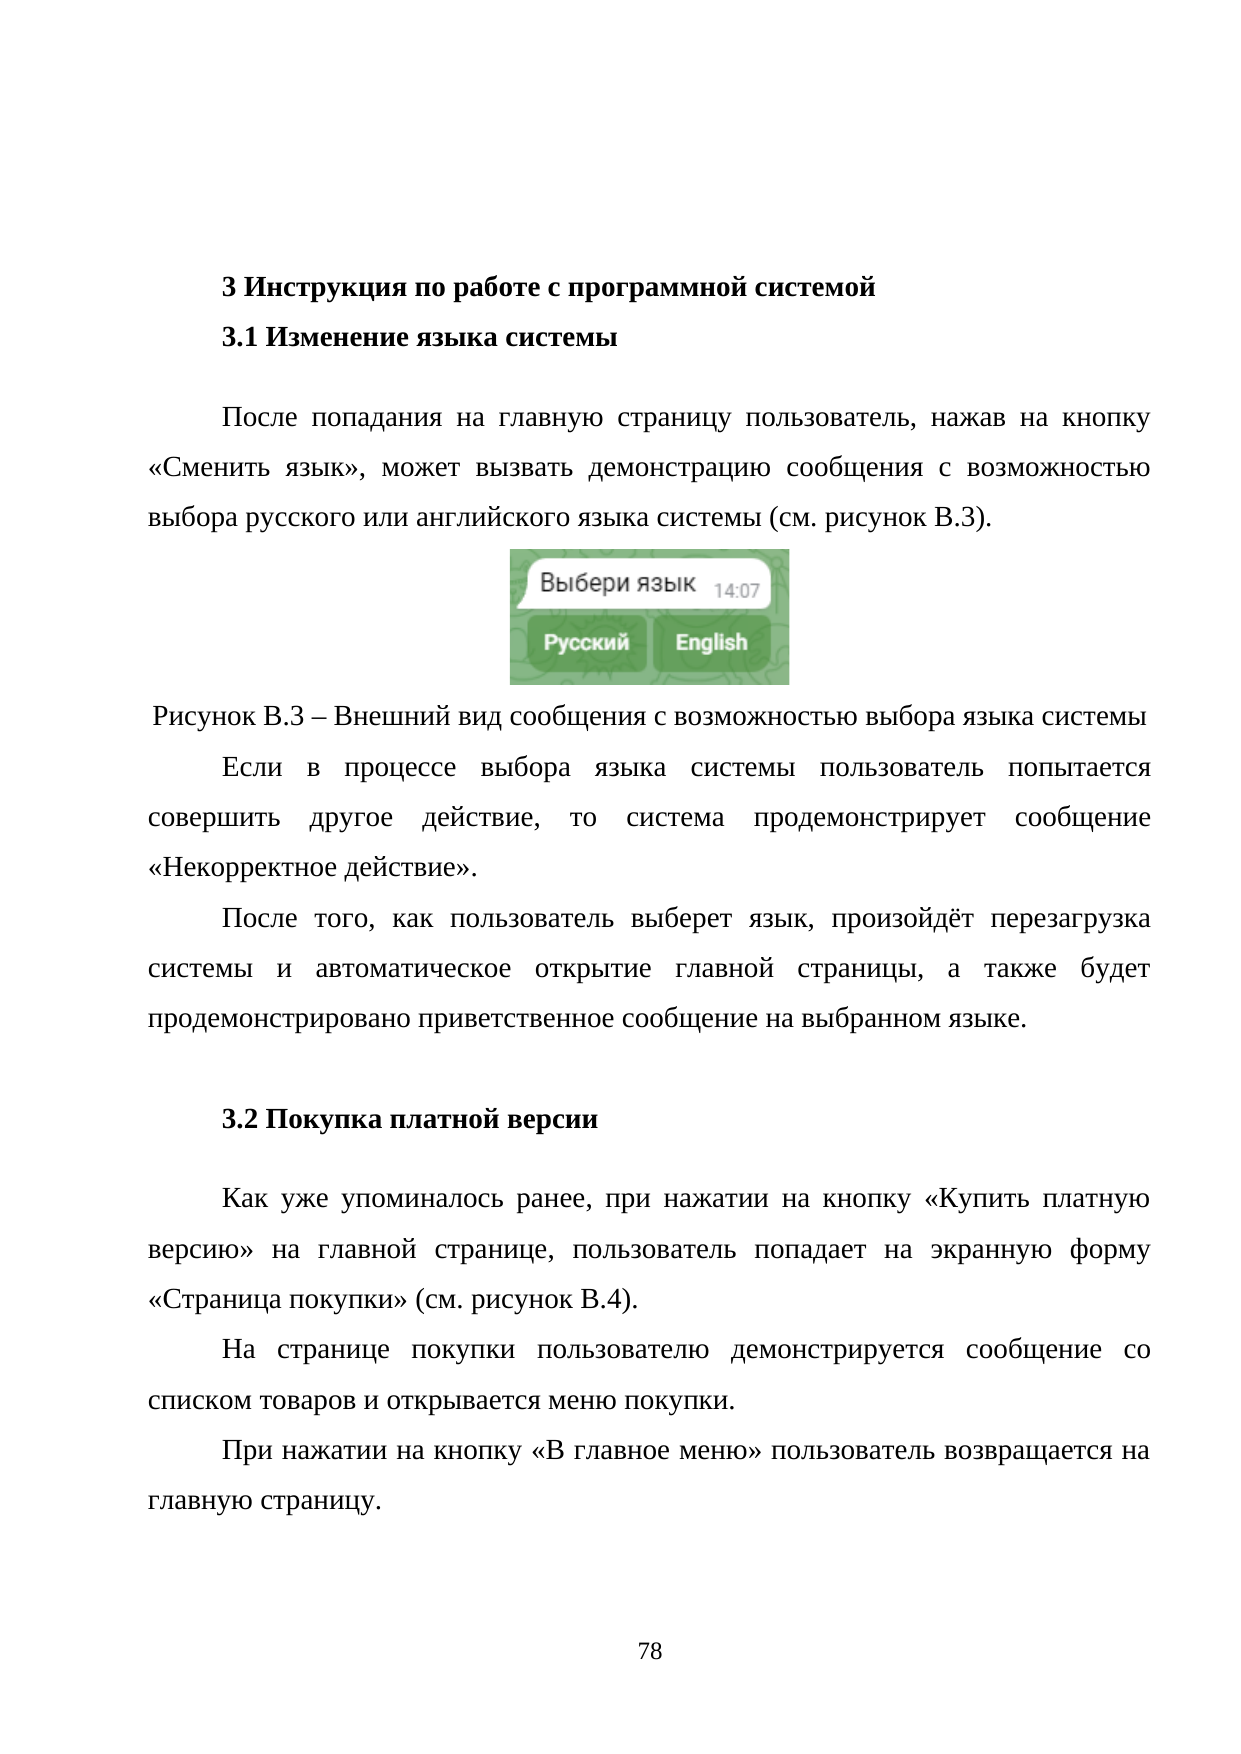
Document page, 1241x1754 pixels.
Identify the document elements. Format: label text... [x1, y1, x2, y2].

text Рисунок В.3 – Внешний вид сообщения с возможностью выбора языка системы [148, 698, 1152, 732]
text Как уже упоминалось ранее, при нажатии на кнопку «Купить платную версию» на главной странице, пользователь попадает на экранную форму «Страница покупки» (см. рисунок В.4). [148, 1181, 1152, 1315]
text На странице покупки пользователю демонстрируется сообщение со списком товаров и открывается меню покупки. [148, 1331, 1152, 1415]
text 3 Инструкция по работе с программной системой [148, 269, 1152, 303]
text 3.1 Изменение языка системы [148, 319, 1152, 353]
text Если в процессе выбора языка системы пользователь попытается совершить другое действие, то система продемонстрирует сообщение «Некорректное действие». [148, 749, 1152, 883]
text При нажатии на кнопку «В главное меню» пользователь возвращается на главную страницу. [148, 1432, 1152, 1516]
text 3.2 Покупка платной версии [148, 1101, 1152, 1134]
text После попадания на главную страницу пользователь, нажав на кнопку «Сменить язык», может вызвать демонстрацию сообщения с возможностью выбора русского или английского языка системы (см. рисунок В.3). [148, 399, 1152, 533]
picture [509, 549, 790, 685]
text После того, как пользователь выберет язык, произойдёт перезагрузка системы и автоматическое открытие главной страницы, а также будет продемонстрировано приветственное сообщение на выбранном языке. [148, 900, 1152, 1034]
